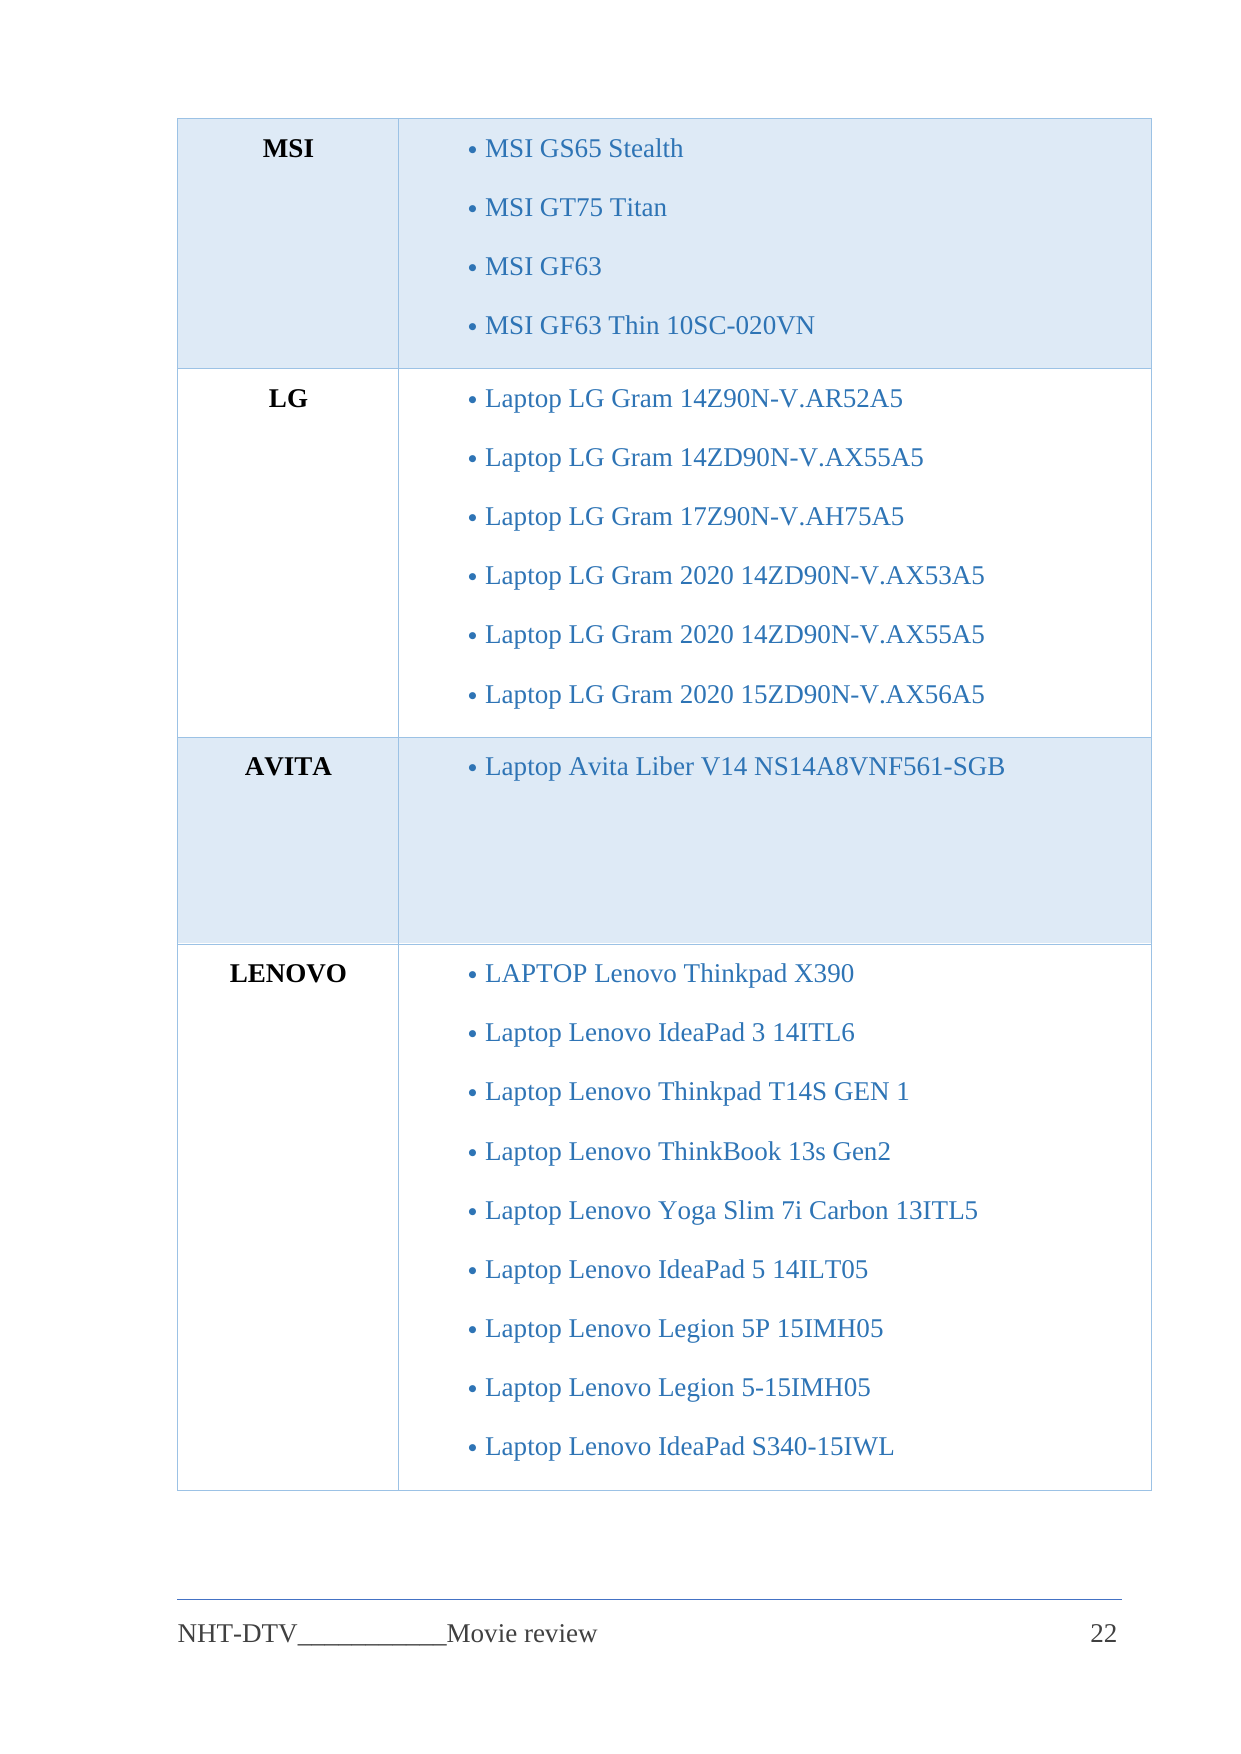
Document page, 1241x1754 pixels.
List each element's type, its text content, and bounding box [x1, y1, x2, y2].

table_cell AVITA [178, 738, 398, 943]
table_cell LENOVO [178, 945, 398, 1489]
table_cell LAPTOP Lenovo Thinkpad X390 Laptop Lenovo IdeaPad 3 14ITL6 Laptop Lenovo Thinkpad T14S GEN 1 Laptop Lenovo ThinkBook 13s Gen2 Laptop Lenovo Yoga Slim 7i Carbon 13ITL5 Laptop Lenovo IdeaPad 5 14ILT05 Laptop Lenovo Legion 5P 15IMH05 Laptop Lenovo Legion 5-15IMH05 Laptop Lenovo IdeaPad S340-15IWL [399, 945, 1151, 1489]
table_cell MSI GS65 Stealth MSI GT75 Titan MSI GF63 MSI GF63 Thin 10SC-020VN [399, 119, 1151, 368]
table_cell MSI [178, 119, 398, 368]
table_cell Laptop Avita Liber V14 NS14A8VNF561-SGB [399, 738, 1151, 943]
table_cell LG [178, 369, 398, 737]
table_cell Laptop LG Gram 14Z90N-V.AR52A5 Laptop LG Gram 14ZD90N-V.AX55A5 Laptop LG Gram 17Z90N-V.AH75A5 Laptop LG Gram 2020 14ZD90N-V.AX53A5 Laptop LG Gram 2020 14ZD90N-V.AX55A5 Laptop LG Gram 2020 15ZD90N-V.AX56A5 [399, 369, 1151, 737]
